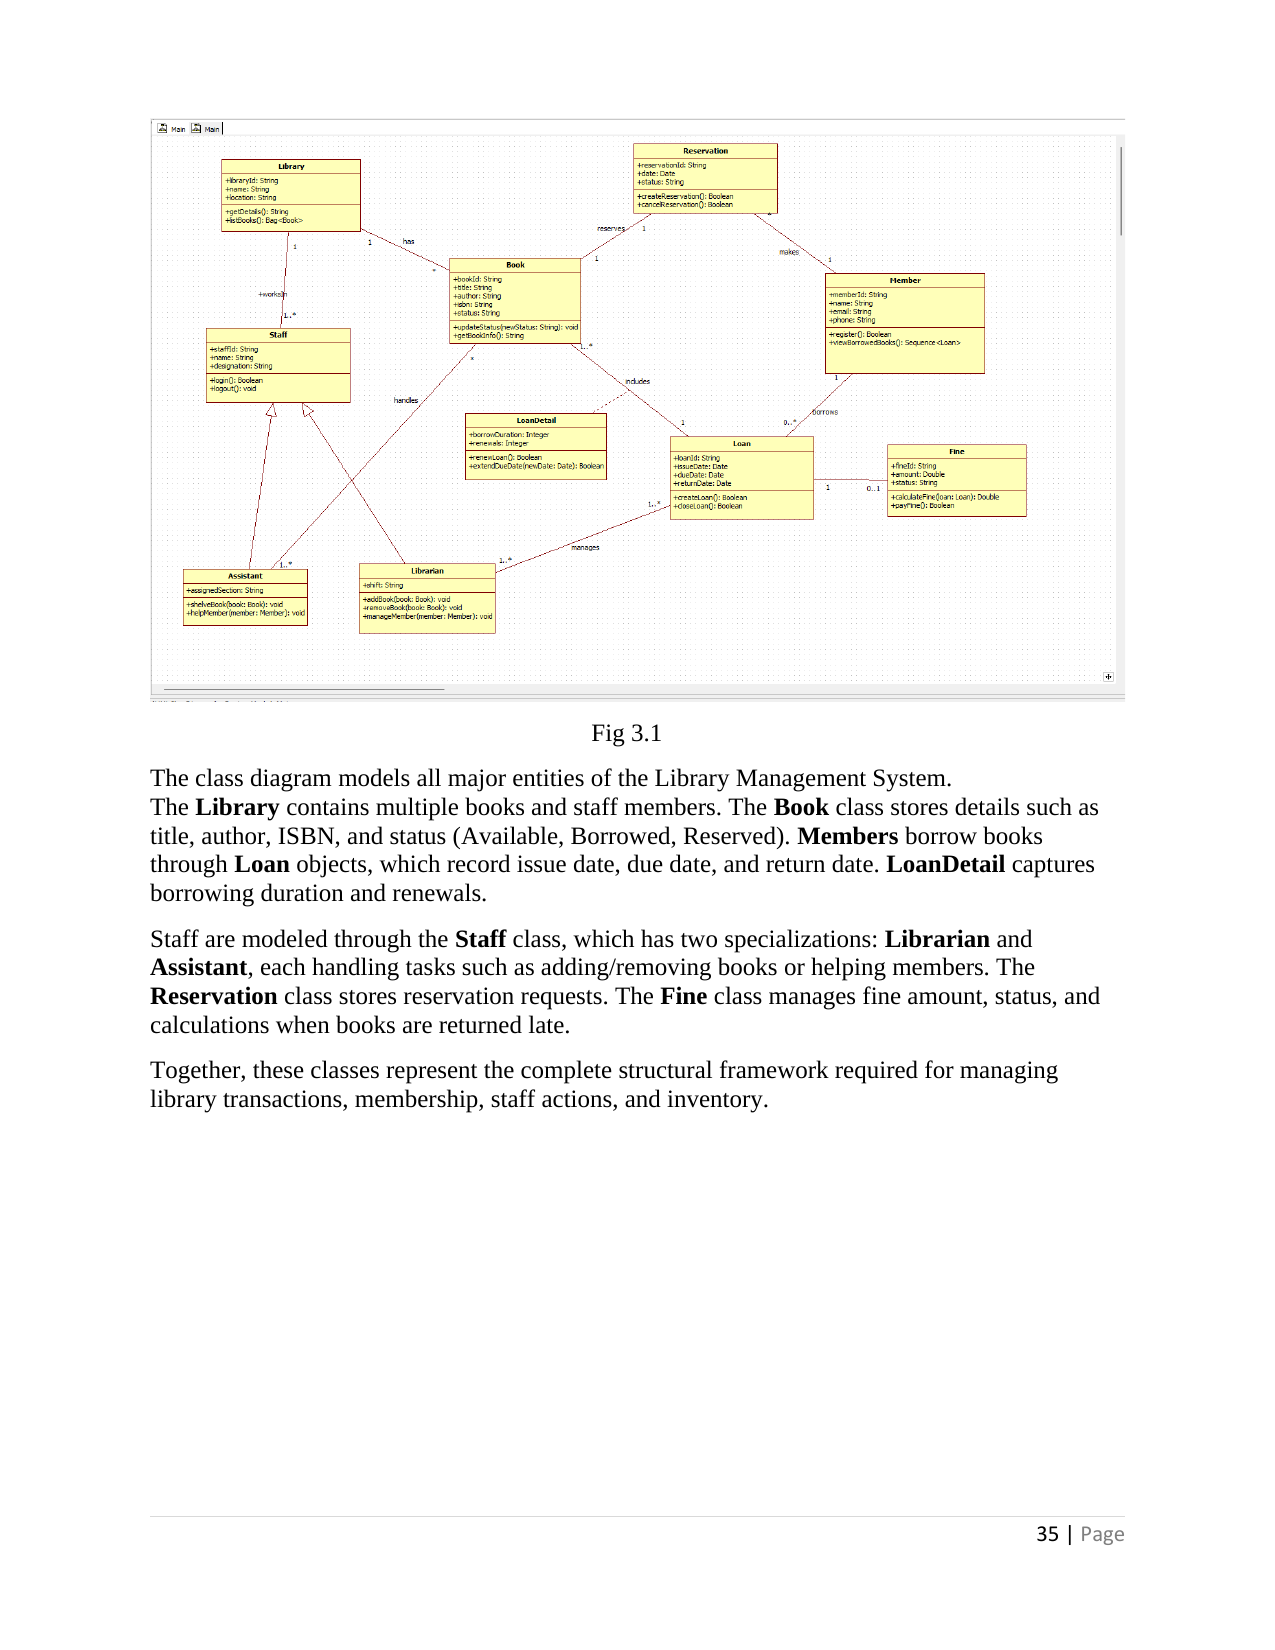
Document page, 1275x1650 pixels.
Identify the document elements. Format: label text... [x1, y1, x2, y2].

text Together, these classes represent the complete structural framework required for managing library transactions, membership, staff actions, and inventory. [150, 1055, 1125, 1113]
text The class diagram models all major entities of the Library Management System. The Library contains multiple books and staff members. The Book class stores details such as title, author, ISBN, and status (Available, Borrowed, Reserved). Members borrow books through Loan objects, which record issue date, due date, and return date. LoanDetail captures borrowing duration and renewals. [150, 763, 1125, 907]
text Fig 3.1 [150, 718, 1125, 747]
picture [150, 118, 1125, 702]
text Staff are modeled through the Staff class, which has two specializations: Librarian and Assistant, each handling tasks such as adding/removing books or helping members. The Reservation class stores reservation requests. The Fine class manages fine amount, status, and calculations when books are returned late. [150, 924, 1125, 1039]
